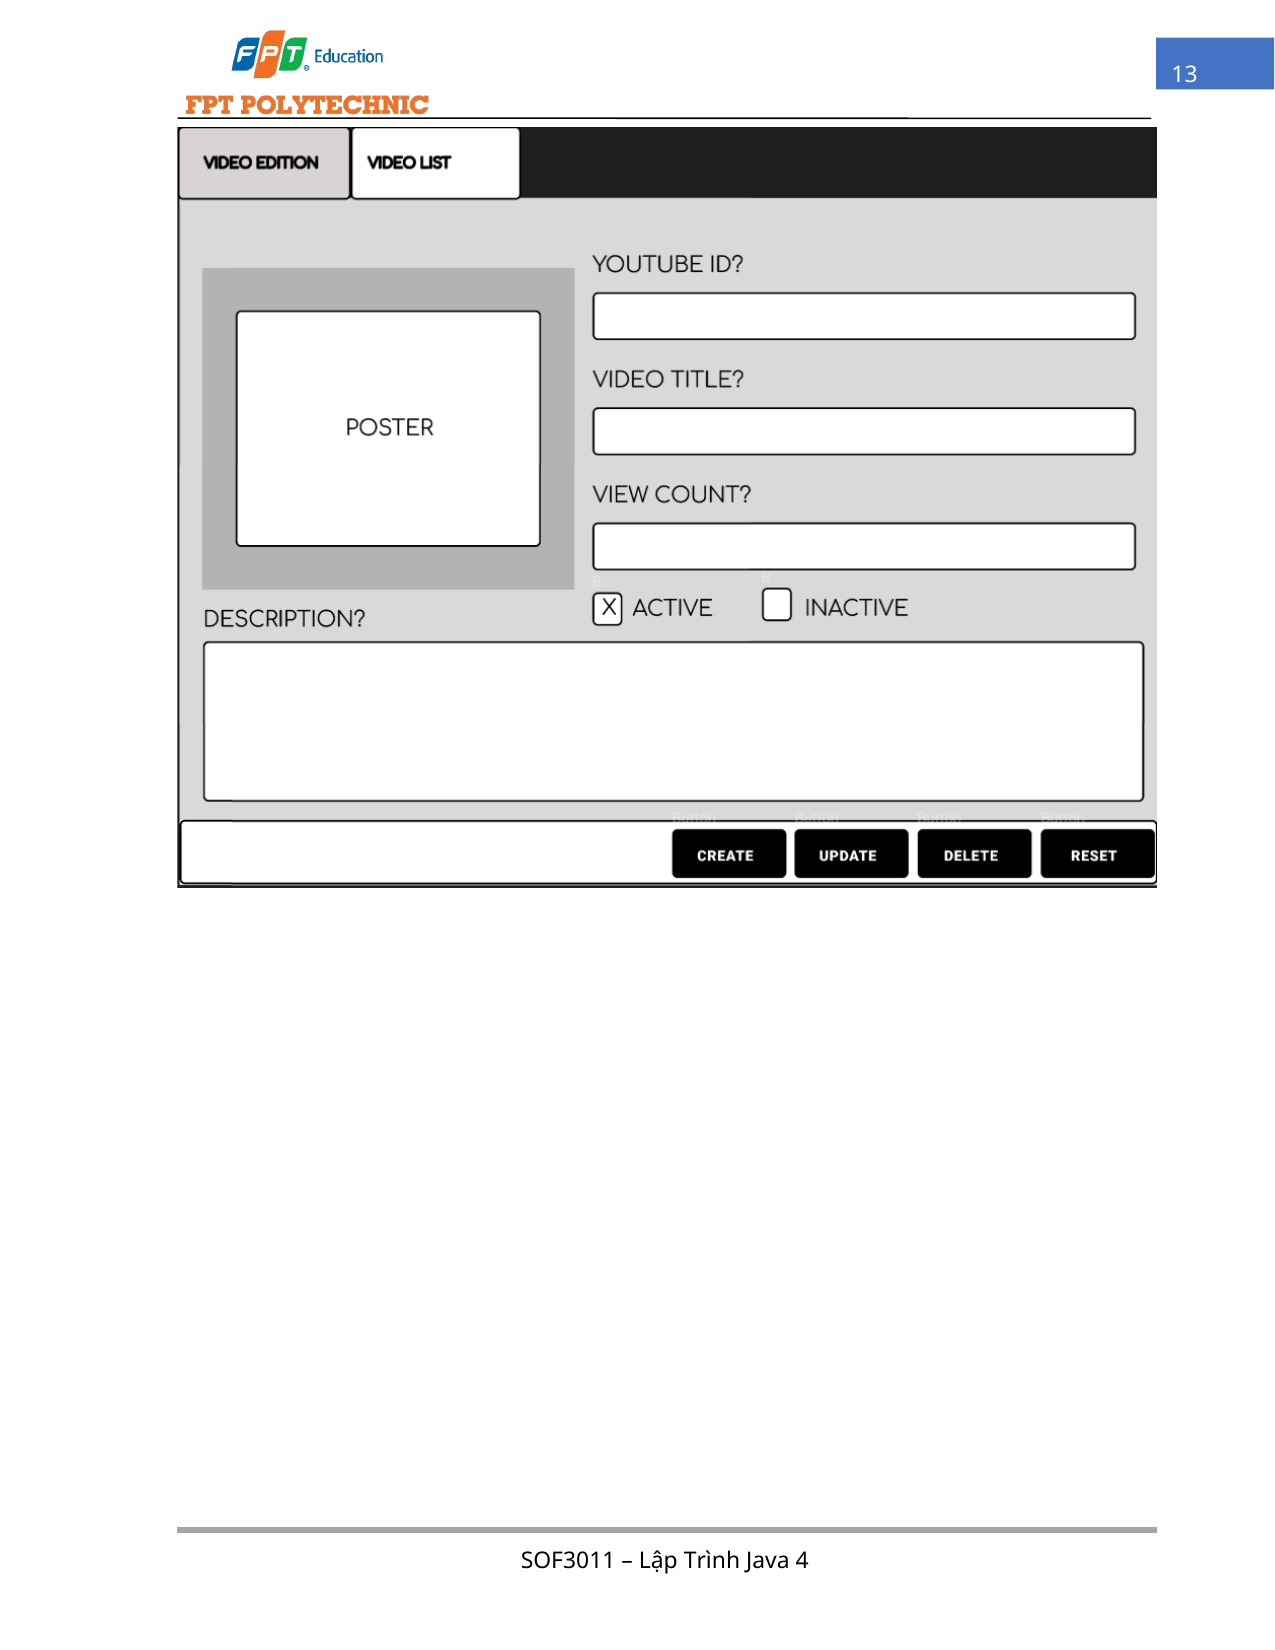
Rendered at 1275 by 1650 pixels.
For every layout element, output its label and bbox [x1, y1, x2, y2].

picture [177, 22, 437, 122]
picture [177, 127, 1157, 888]
